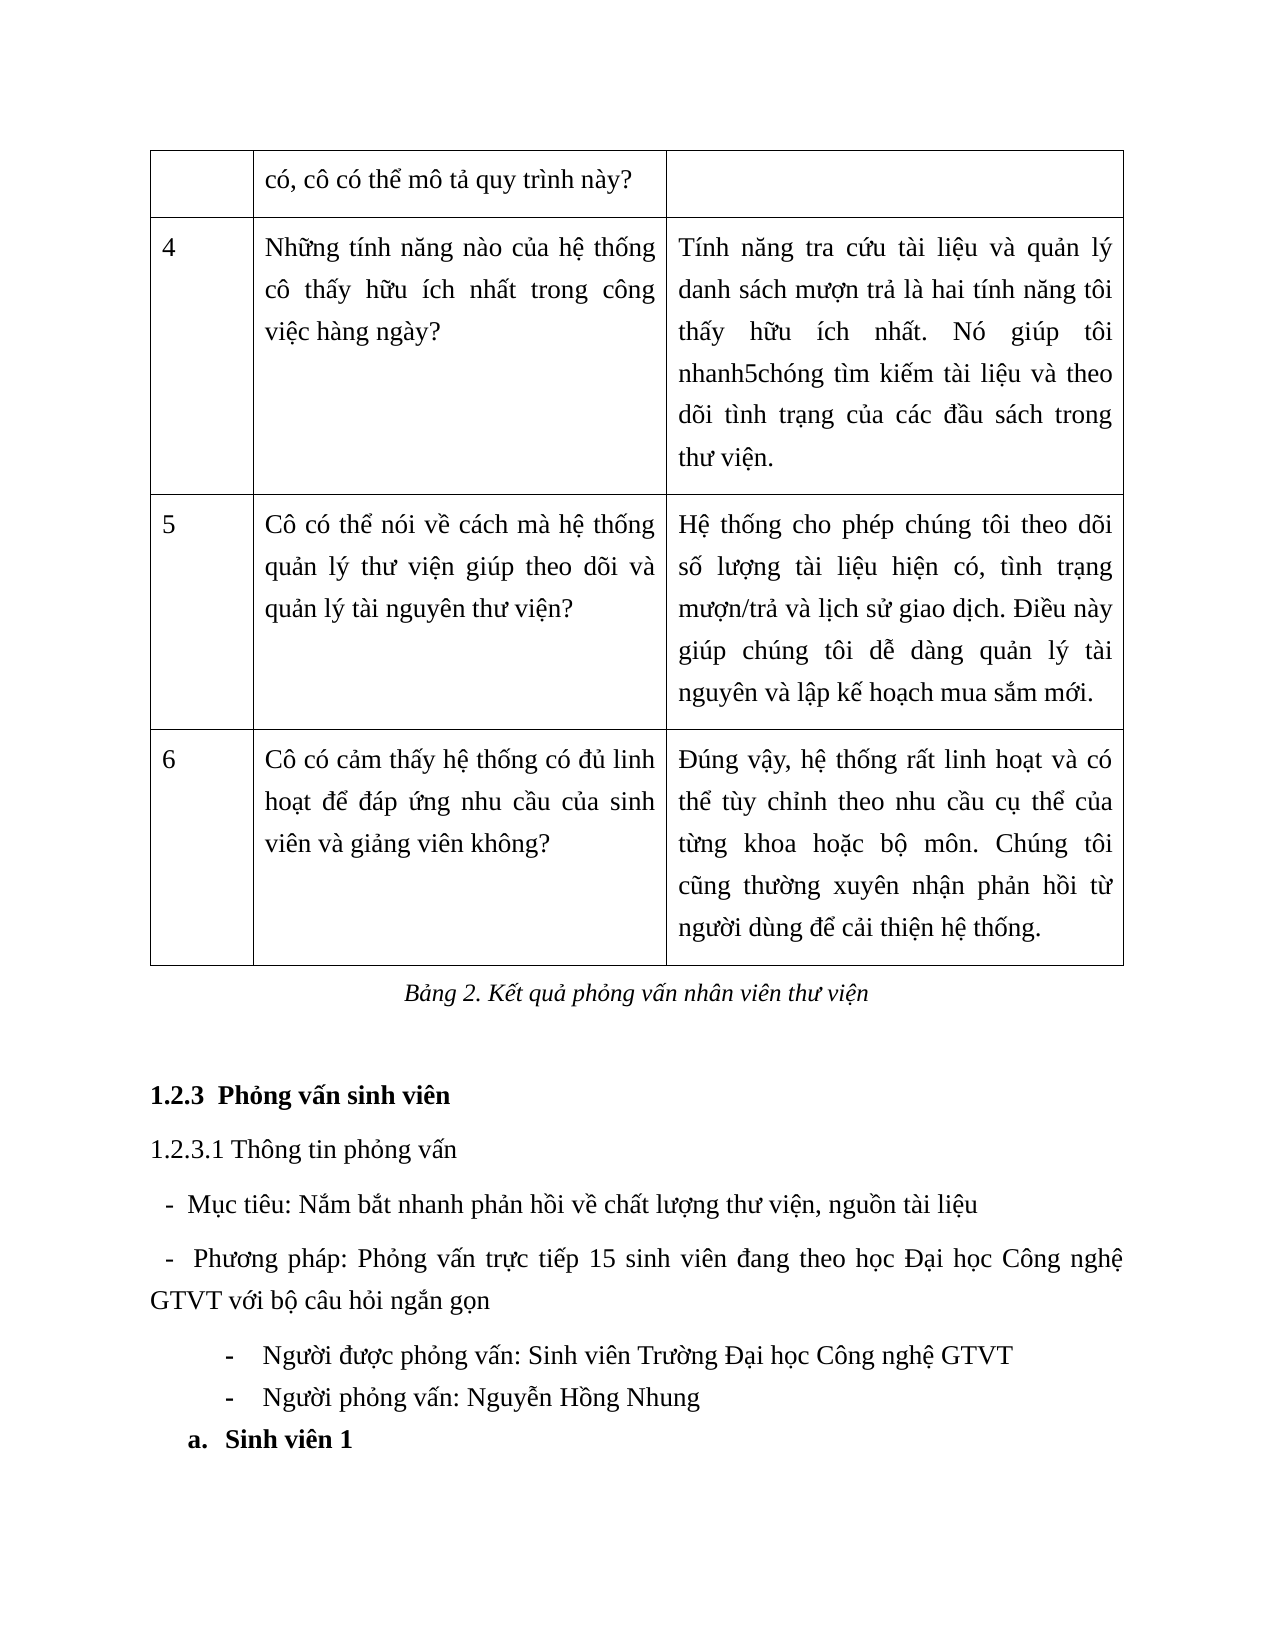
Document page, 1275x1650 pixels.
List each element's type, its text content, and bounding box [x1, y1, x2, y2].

subtitle 1.2.3 Phỏng vấn sinh viên [150, 1079, 1125, 1110]
table_cell Đúng vậy, hệ thống rất linh hoạt và có thể tùy chỉnh theo nhu cầu cụ thể của từng khoa hoặc bộ môn. Chúng tôi cũng thường xuyên nhận phản hồi từ người dùng để cải thiện hệ thống. [667, 730, 1123, 964]
list Người được phỏng vấn: Sinh viên Trường Đại học Công nghệ GTVT [225, 1339, 1125, 1370]
list Người phỏng vấn: Nguyễn Hồng Nhung [225, 1381, 1125, 1412]
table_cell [667, 151, 1123, 217]
table_cell 4 [151, 218, 253, 494]
table_cell Cô có cảm thấy hệ thống có đủ linh hoạt để đáp ứng nhu cầu của sinh viên và giảng viên không? [254, 730, 666, 964]
list Sinh viên 1 [187, 1423, 1125, 1454]
table_cell Hệ thống cho phép chúng tôi theo dõi số lượng tài liệu hiện có, tình trạng mượn/trả và lịch sử giao dịch. Điều này giúp chúng tôi dễ dàng quản lý tài nguyên và lập kế hoạch mua sắm mới. [667, 495, 1123, 729]
text - Mục tiêu: Nắm bắt nhanh phản hồi về chất lượng thư viện, nguồn tài liệu [150, 1188, 1125, 1219]
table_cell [254, 151, 666, 217]
table_cell 6 [151, 730, 253, 964]
text 1.2.3.1 Thông tin phỏng vấn [150, 1133, 1125, 1164]
text Bảng 2. Kết quả phỏng vấn nhân viên thư viện [150, 978, 1125, 1007]
table_cell Cô có thể nói về cách mà hệ thống quản lý thư viện giúp theo dõi và quản lý tài nguyên thư viện? [254, 495, 666, 729]
text - Phương pháp: Phỏng vấn trực tiếp 15 sinh viên đang theo học Đại học Công nghệ GTVT với bộ câu hỏi ngắn gọn [150, 1242, 1125, 1316]
table_cell Tính năng tra cứu tài liệu và quản lý danh sách mượn trả là hai tính năng tôi thấy hữu ích nhất. Nó giúp tôi nhanh5chóng tìm kiếm tài liệu và theo dõi tình trạng của các đầu sách trong thư viện. [667, 218, 1123, 494]
table_cell 3 [151, 151, 253, 217]
table_cell 5 [151, 495, 253, 729]
table_cell Những tính năng nào của hệ thống cô thấy hữu ích nhất trong công việc hàng ngày? [254, 218, 666, 494]
